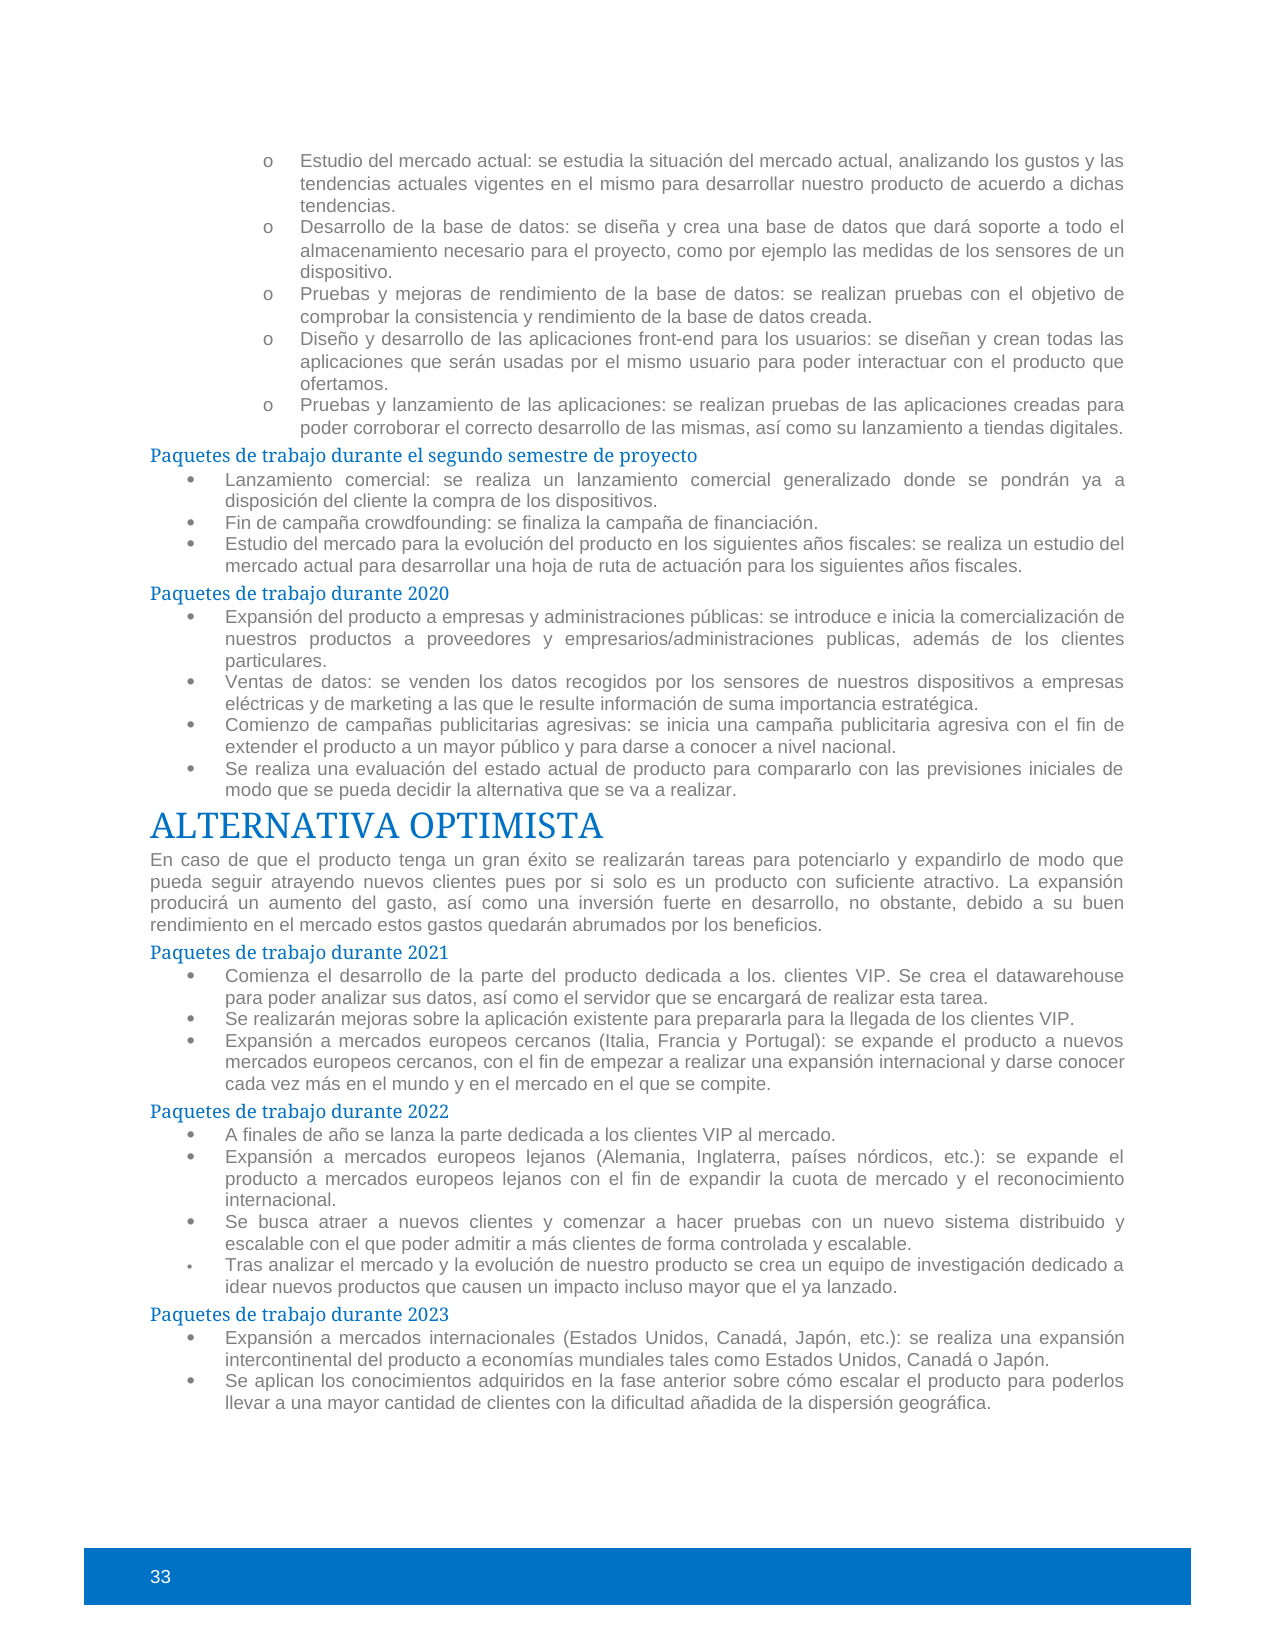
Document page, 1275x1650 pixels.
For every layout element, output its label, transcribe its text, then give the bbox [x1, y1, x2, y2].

list Lanzamiento comercial: se realiza un lanzamiento comercial generalizado donde se pondrán ya a disposición del cliente la compra de los dispositivos. [187, 468, 1125, 512]
list Ventas de datos: se venden los datos recogidos por los sensores de nuestros dispositivos a empresas eléctricas y de marketing a las que le resulte información de suma importancia estratégica. [187, 671, 1125, 714]
list Expansión a mercados europeos lejanos (Alemania, Inglaterra, países nórdicos, etc.): se expande el producto a mercados europeos lejanos con el fin de expandir la cuota de mercado y el reconocimiento internacional. [187, 1146, 1125, 1211]
list Desarrollo de la base de datos: se diseña y crea una base de datos que dará soporte a todo el almacenamiento necesario para el proyecto, como por ejemplo las medidas de los sensores de un dispositivo. [262, 216, 1125, 283]
list Se realizarán mejoras sobre la aplicación existente para prepararla para la llegada de los clientes VIP. [187, 1008, 1125, 1030]
subtitle Paquetes de trabajo durante 2023 [150, 1301, 1125, 1327]
list Expansión del producto a empresas y administraciones públicas: se introduce e inicia la comercialización de nuestros productos a proveedores y empresarios/administraciones publicas, además de los clientes particulares. [187, 606, 1125, 671]
list Pruebas y lanzamiento de las aplicaciones: se realizan pruebas de las aplicaciones creadas para poder corroborar el correcto desarrollo de las mismas, así como su lanzamiento a tiendas digitales. [262, 394, 1125, 439]
subtitle Paquetes de trabajo durante 2021 [150, 939, 1125, 965]
subtitle Paquetes de trabajo durante el segundo semestre de proyecto [150, 443, 1125, 468]
list Se aplican los conocimientos adquiridos en la fase anterior sobre cómo escalar el producto para poderlos llevar a una mayor cantidad de clientes con la dificultad añadida de la dispersión geográfica. [187, 1370, 1125, 1413]
list Pruebas y mejoras de rendimiento de la base de datos: se realizan pruebas con el objetivo de comprobar la consistencia y rendimiento de la base de datos creada. [262, 283, 1125, 327]
list Se busca atraer a nuevos clientes y comenzar a hacer pruebas con un nuevo sistema distribuido y escalable con el que poder admitir a más clientes de forma controlada y escalable. [187, 1211, 1125, 1254]
list Se realiza una evaluación del estado actual de producto para compararlo con las previsiones iniciales de modo que se pueda decidir la alternativa que se va a realizar. [187, 757, 1125, 801]
list Fin de campaña crowdfounding: se finaliza la campaña de financiación. [187, 512, 1125, 533]
subtitle Paquetes de trabajo durante 2020 [150, 581, 1125, 606]
list Expansión a mercados europeos cercanos (Italia, Francia y Portugal): se expande el producto a nuevos mercados europeos cercanos, con el fin de empezar a realizar una expansión internacional y darse conocer cada vez más en el mundo y en el mercado en el que se compite. [187, 1030, 1125, 1094]
list Estudio del mercado para la evolución del producto en los siguientes años fiscales: se realiza un estudio del mercado actual para desarrollar una hoja de ruta de actuación para los siguientes años fiscales. [187, 533, 1125, 576]
list A finales de año se lanza la parte dedicada a los clientes VIP al mercado. [187, 1124, 1125, 1146]
list Comienzo de campañas publicitarias agresivas: se inicia una campaña publicitaria agresiva con el fin de extender el producto a un mayor público y para darse a conocer a nivel nacional. [187, 714, 1125, 757]
text En caso de que el producto tenga un gran éxito se realizarán tareas para potenciarlo y expandirlo de modo que pueda seguir atrayendo nuevos clientes pues por si solo es un producto con suficiente atractivo. La expansión producirá un aumento del gasto, así como una inversión fuerte en desarrollo, no obstante, debido a su buen rendimiento en el mercado estos gastos quedarán abrumados por los beneficios. [150, 849, 1125, 935]
list Comienza el desarrollo de la parte del producto dedicada a los. clientes VIP. Se crea el datawarehouse para poder analizar sus datos, así como el servidor que se encargará de realizar esta tarea. [187, 965, 1125, 1008]
list Estudio del mercado actual: se estudia la situación del mercado actual, analizando los gustos y las tendencias actuales vigentes en el mismo para desarrollar nuestro producto de acuerdo a dichas tendencias. [262, 150, 1125, 216]
list Expansión a mercados internacionales (Estados Unidos, Canadá, Japón, etc.): se realiza una expansión intercontinental del producto a economías mundiales tales como Estados Unidos, Canadá o Japón. [187, 1327, 1125, 1370]
subtitle ALTERNATIVA OPTIMISTA [150, 801, 1125, 849]
list Diseño y desarrollo de las aplicaciones front-end para los usuarios: se diseñan y crean todas las aplicaciones que serán usadas por el mismo usuario para poder interactuar con el producto que ofertamos. [262, 327, 1125, 394]
subtitle Paquetes de trabajo durante 2022 [150, 1099, 1125, 1124]
